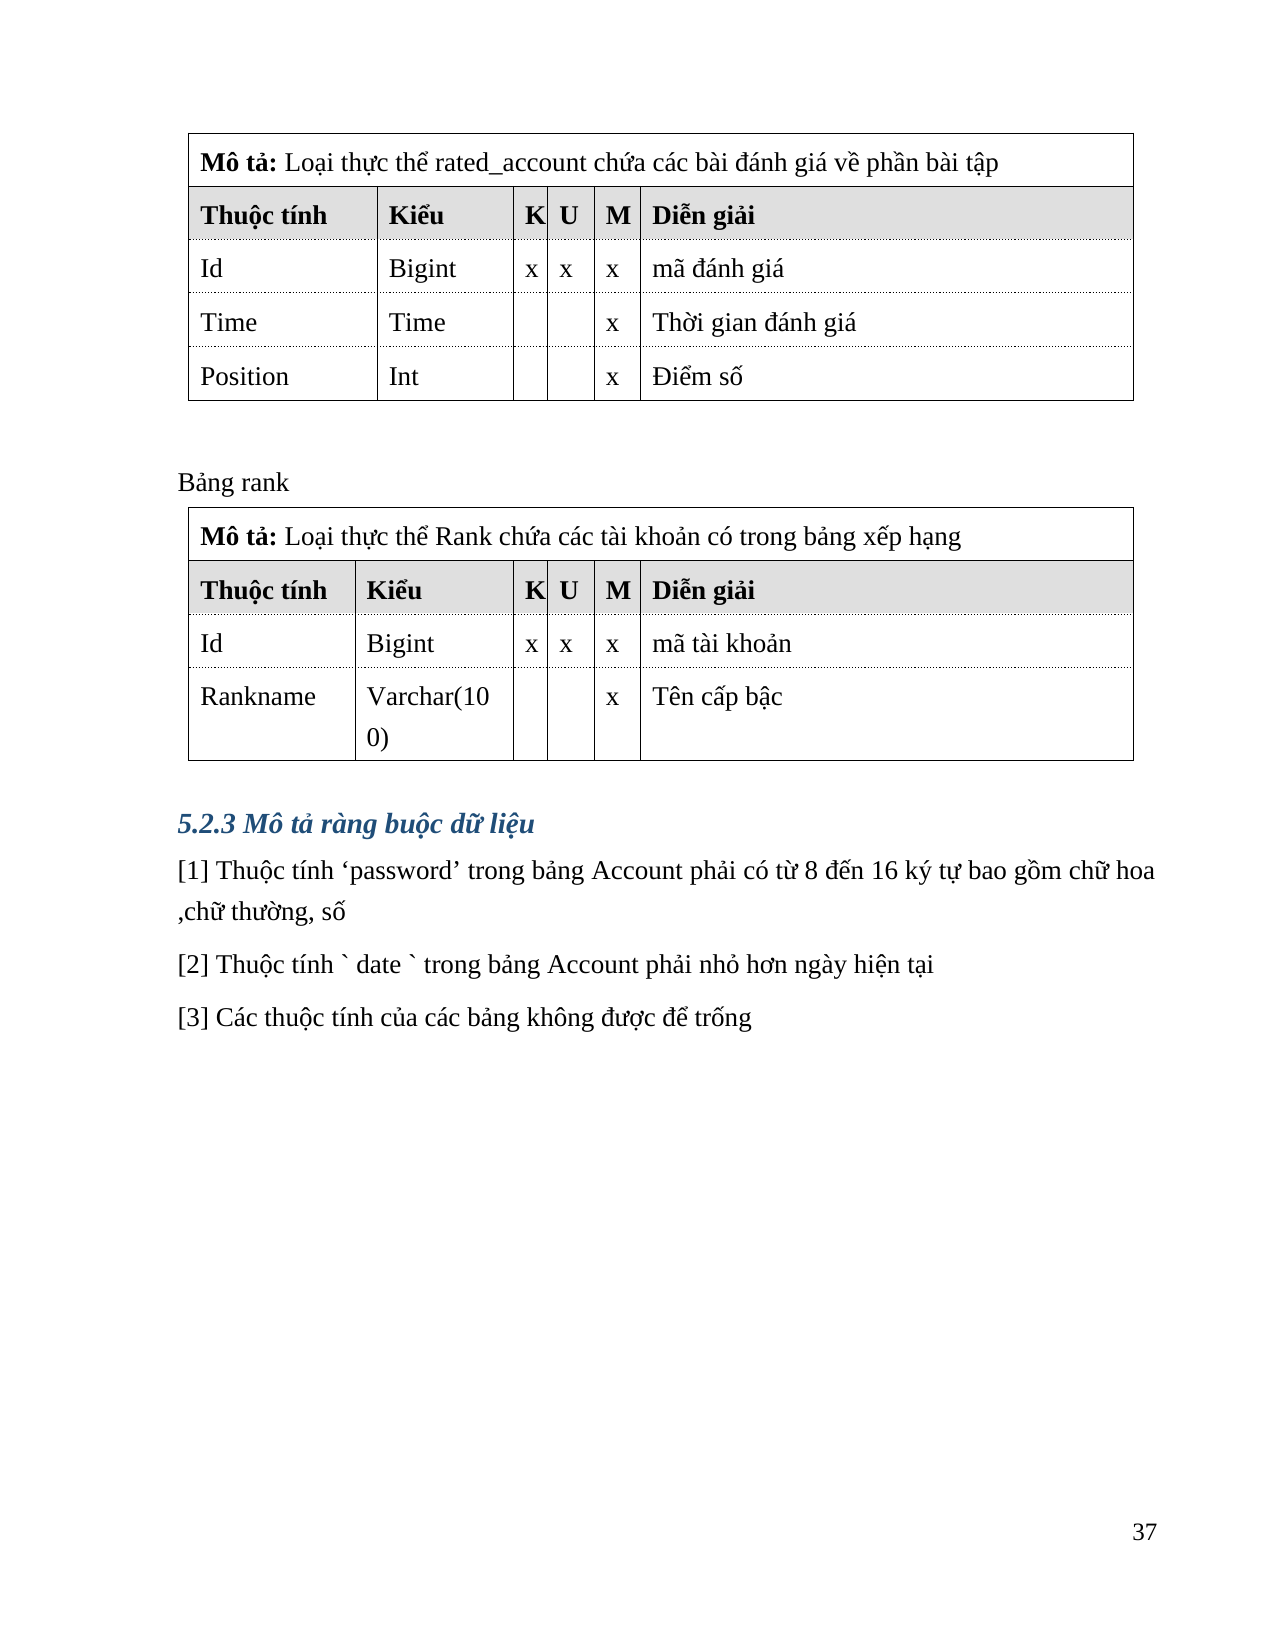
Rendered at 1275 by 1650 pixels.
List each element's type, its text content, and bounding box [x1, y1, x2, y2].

table_cell [548, 346, 594, 400]
table_cell [514, 346, 547, 400]
table_cell x [548, 239, 594, 292]
table_cell [548, 292, 594, 346]
text [1] Thuộc tính ‘password’ trong bảng Account phải có từ 8 đến 16 ký tự bao gồm chữ hoa ,chữ thường, số [177, 854, 1157, 926]
table_cell Điểm số [641, 346, 1133, 400]
text [3] Các thuộc tính của các bảng không được để trống [177, 1001, 1157, 1032]
table_cell [514, 292, 547, 346]
table_cell U [548, 187, 594, 239]
table_cell Thuộc tính [189, 561, 355, 613]
table_cell Thời gian đánh giá [641, 292, 1133, 346]
table_cell K [514, 187, 547, 239]
table_cell x [548, 614, 594, 667]
table_cell mã đánh giá [641, 239, 1133, 292]
table_cell x [514, 239, 547, 292]
table_cell Bigint [378, 239, 513, 292]
text [2] Thuộc tính ` date ` trong bảng Account phải nhỏ hơn ngày hiện tại [177, 948, 1157, 979]
table_cell Diễn giải [641, 561, 1133, 613]
table_cell x [595, 667, 640, 760]
table_cell Time [189, 292, 377, 346]
table_cell x [595, 346, 640, 400]
table_cell Varchar(100) [356, 667, 513, 760]
table_header Mô tả: Loại thực thể Rank chứa các tài khoản có trong bảng xếp hạng [189, 508, 1133, 560]
table_cell M [595, 561, 640, 613]
table_cell Time [378, 292, 513, 346]
table_cell Tên cấp bậc [641, 667, 1133, 760]
table_cell Id [189, 614, 355, 667]
table_cell Int [378, 346, 513, 400]
table_cell K [514, 561, 547, 613]
table_cell Bigint [356, 614, 513, 667]
table_cell Diễn giải [641, 187, 1133, 239]
table_cell M [595, 187, 640, 239]
table_cell Id [189, 239, 377, 292]
table_cell U [548, 561, 594, 613]
table_cell x [595, 614, 640, 667]
table_cell x [595, 239, 640, 292]
table_cell x [595, 292, 640, 346]
table_cell Position [189, 346, 377, 400]
table_header Mô tả: Loại thực thể rated_account chứa các bài đánh giá về phần bài tập [189, 134, 1133, 186]
table_cell Thuộc tính [189, 187, 377, 239]
table_cell [514, 667, 547, 760]
table_cell Kiểu [356, 561, 513, 613]
table_cell x [514, 614, 547, 667]
table_cell mã tài khoản [641, 614, 1133, 667]
table_cell Kiểu [378, 187, 513, 239]
table_cell Rankname [189, 667, 355, 760]
subtitle 5.2.3 Mô tả ràng buộc dữ liệu [177, 806, 1157, 839]
table_cell [548, 667, 594, 760]
text Bảng rank [177, 467, 1157, 498]
